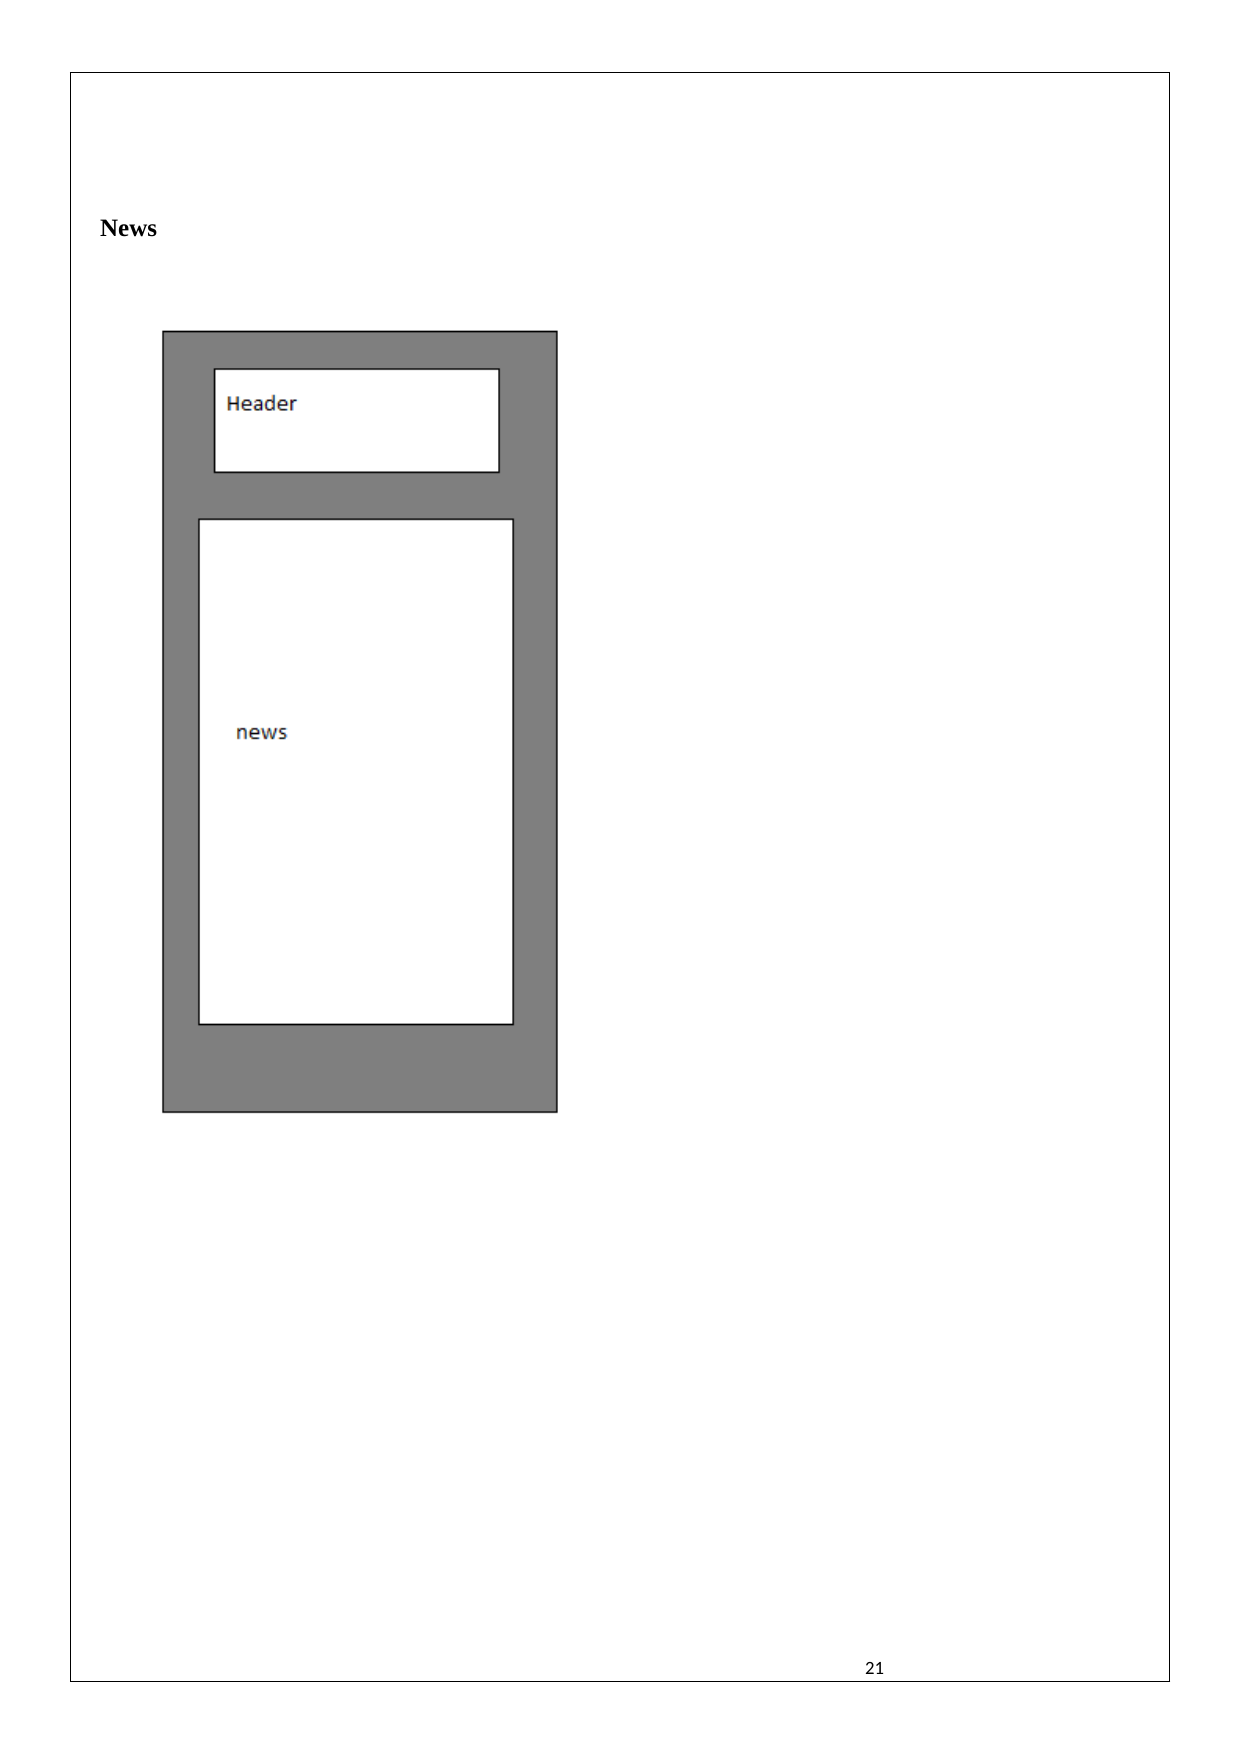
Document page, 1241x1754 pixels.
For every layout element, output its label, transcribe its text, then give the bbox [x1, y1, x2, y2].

picture [100, 270, 633, 1182]
text News [100, 213, 1165, 242]
